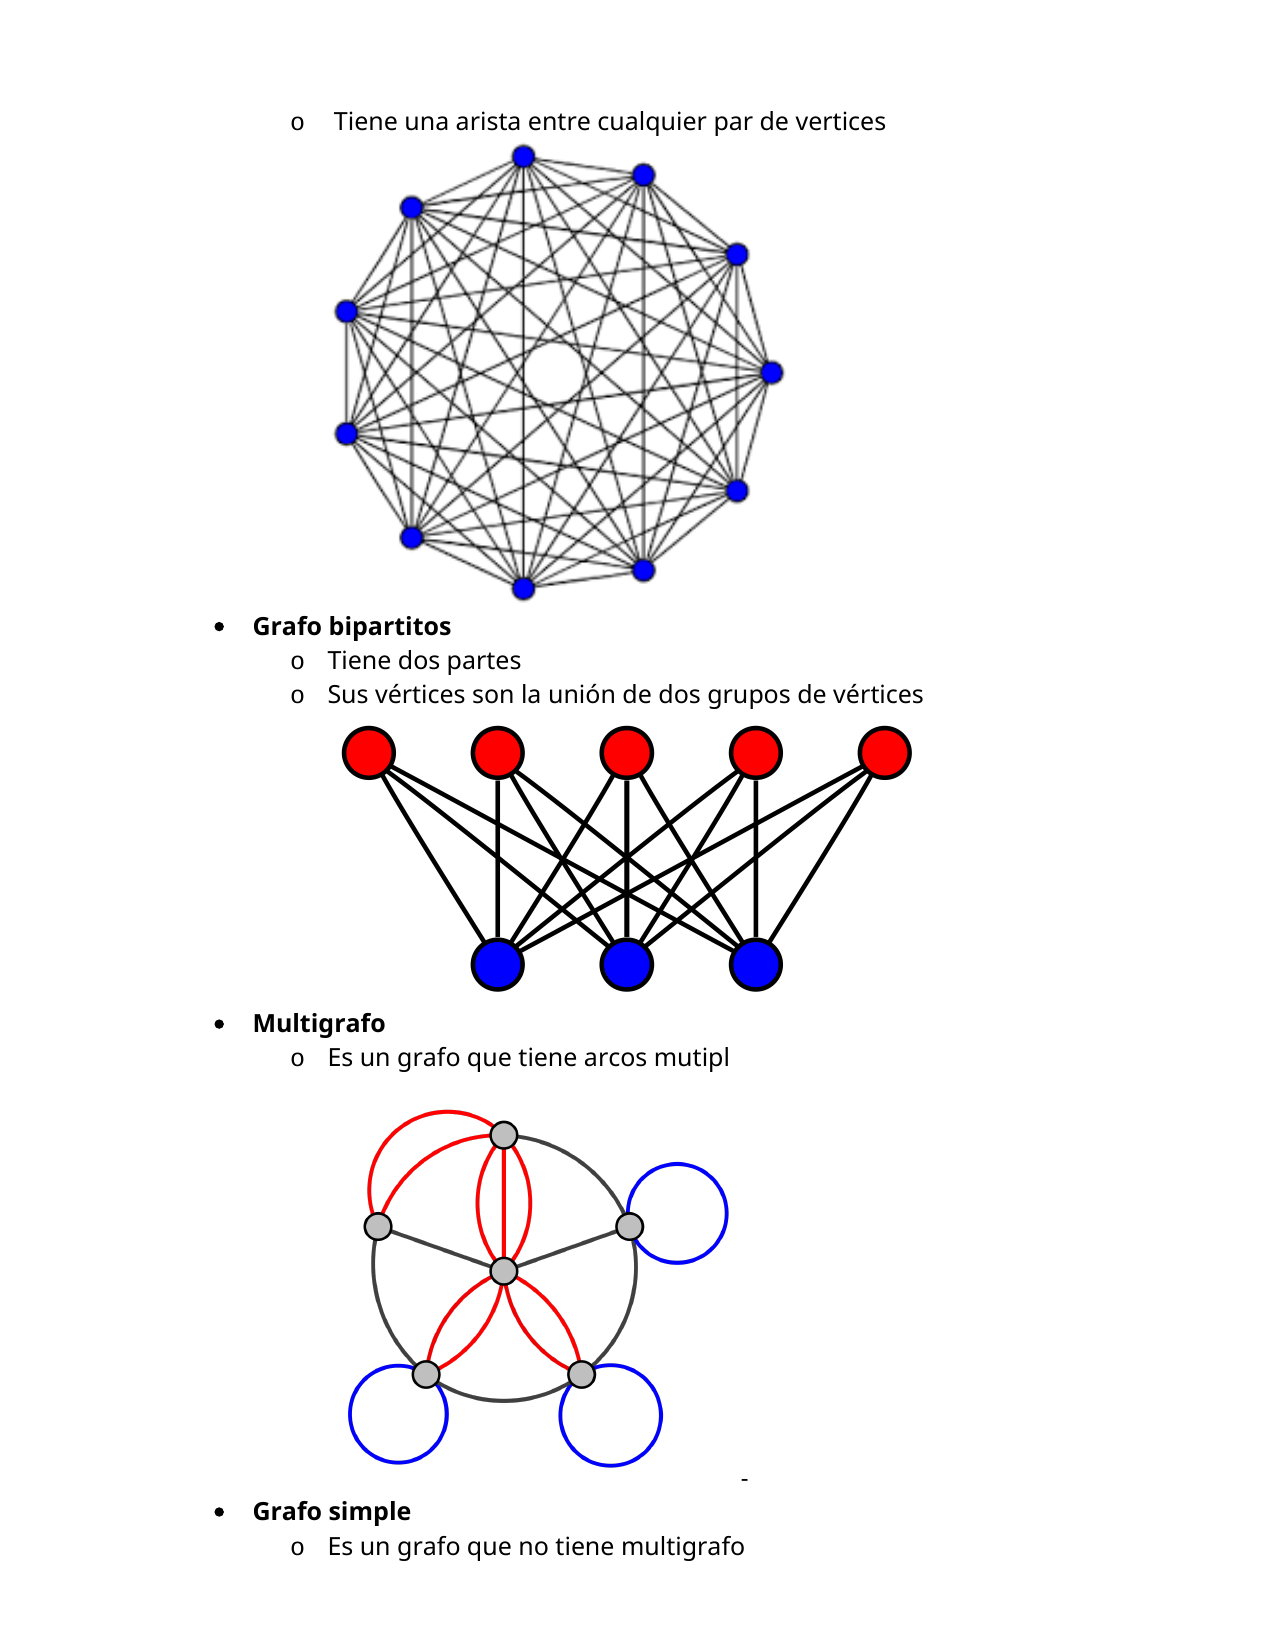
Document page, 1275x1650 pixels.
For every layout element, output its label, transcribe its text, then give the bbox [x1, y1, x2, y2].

list Grafo bipartitos [215, 608, 1098, 643]
list Es un grafo que no tiene multigrafo [290, 1528, 1098, 1562]
picture [327, 1074, 741, 1488]
picture [327, 137, 792, 609]
list Multigrafo [215, 1006, 1098, 1040]
picture [327, 711, 928, 1006]
list Grafo simple [215, 1494, 1098, 1528]
list Tiene dos partes [290, 643, 1098, 677]
